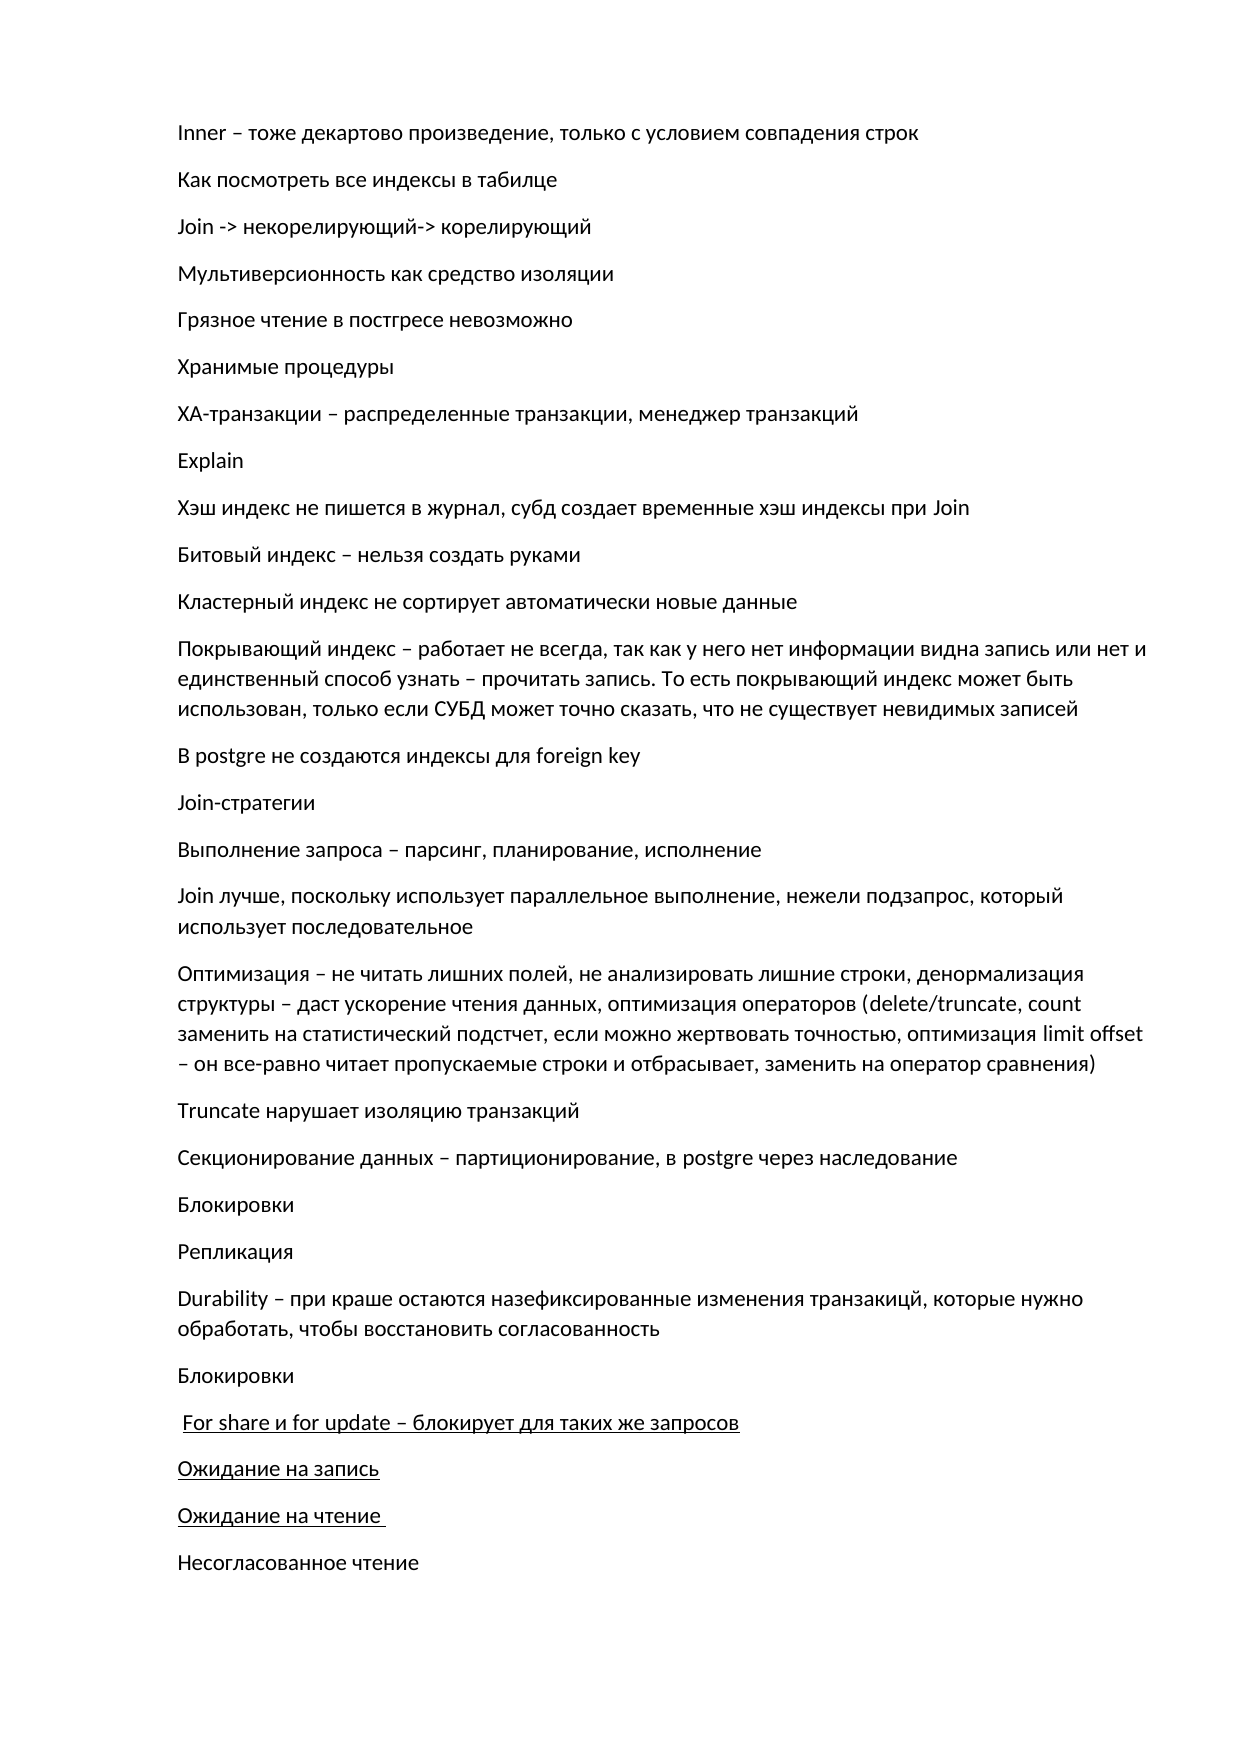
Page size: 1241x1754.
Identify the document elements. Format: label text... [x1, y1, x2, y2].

text Ожидание на запись [177, 1454, 1152, 1483]
text Join лучше, поскольку использует параллельное выполнение, нежели подзапрос, который использует последовательное [177, 882, 1152, 940]
text Грязное чтение в постгресе невозможно [177, 306, 1152, 334]
text Мультиверсионность как средство изоляции [177, 259, 1152, 287]
text Inner – тоже декартово произведение, только с условием совпадения строк [177, 118, 1152, 146]
text Хранимые процедуры [177, 352, 1152, 381]
text Репликация [177, 1237, 1152, 1265]
text В postgre не создаются индексы для foreign key [177, 741, 1152, 769]
text Join-стратегии [177, 788, 1152, 816]
text Explain [177, 446, 1152, 474]
text For share и for update – блокирует для таких же запросов [177, 1408, 1152, 1436]
text Несогласованное чтение [177, 1548, 1152, 1576]
text ХА-транзакции – распределенные транзакции, менеджер транзакций [177, 399, 1152, 427]
text Хэш индекс не пишется в журнал, субд создает временные хэш индексы при Join [177, 493, 1152, 521]
text Как посмотреть все индексы в табилце [177, 165, 1152, 193]
text Join -> некорелирующий-> корелирующий [177, 212, 1152, 240]
text Truncate нарушает изоляцию транзакций [177, 1096, 1152, 1124]
text Оптимизация – не читать лишних полей, не анализировать лишние строки, денормализация структуры – даст ускорение чтения данных, оптимизация операторов (delete/truncate, count заменить на статистический подстчет, если можно жертвовать точностью, оптимизация limit offset – он все-равно читает пропускаемые строки и отбрасывает, заменить на оператор сравнения) [177, 959, 1152, 1077]
text Выполнение запроса – парсинг, планирование, исполнение [177, 835, 1152, 863]
text Блокировки [177, 1190, 1152, 1218]
text Покрывающий индекс – работает не всегда, так как у него нет информации видна запись или нет и единственный способ узнать – прочитать запись. То есть покрывающий индекс может быть использован, только если СУБД может точно сказать, что не существует невидимых записей [177, 634, 1152, 722]
text Блокировки [177, 1361, 1152, 1389]
text Секционирование данных – партиционирование, в postgre через наследование [177, 1143, 1152, 1171]
text Durability – при краше остаются назефиксированные изменения транзакицй, которые нужно обработать, чтобы восстановить согласованность [177, 1284, 1152, 1342]
text Битовый индекс – нельзя создать руками [177, 540, 1152, 568]
text Ожидание на чтение [177, 1501, 1152, 1529]
text Кластерный индекс не сортирует автоматически новые данные [177, 587, 1152, 615]
